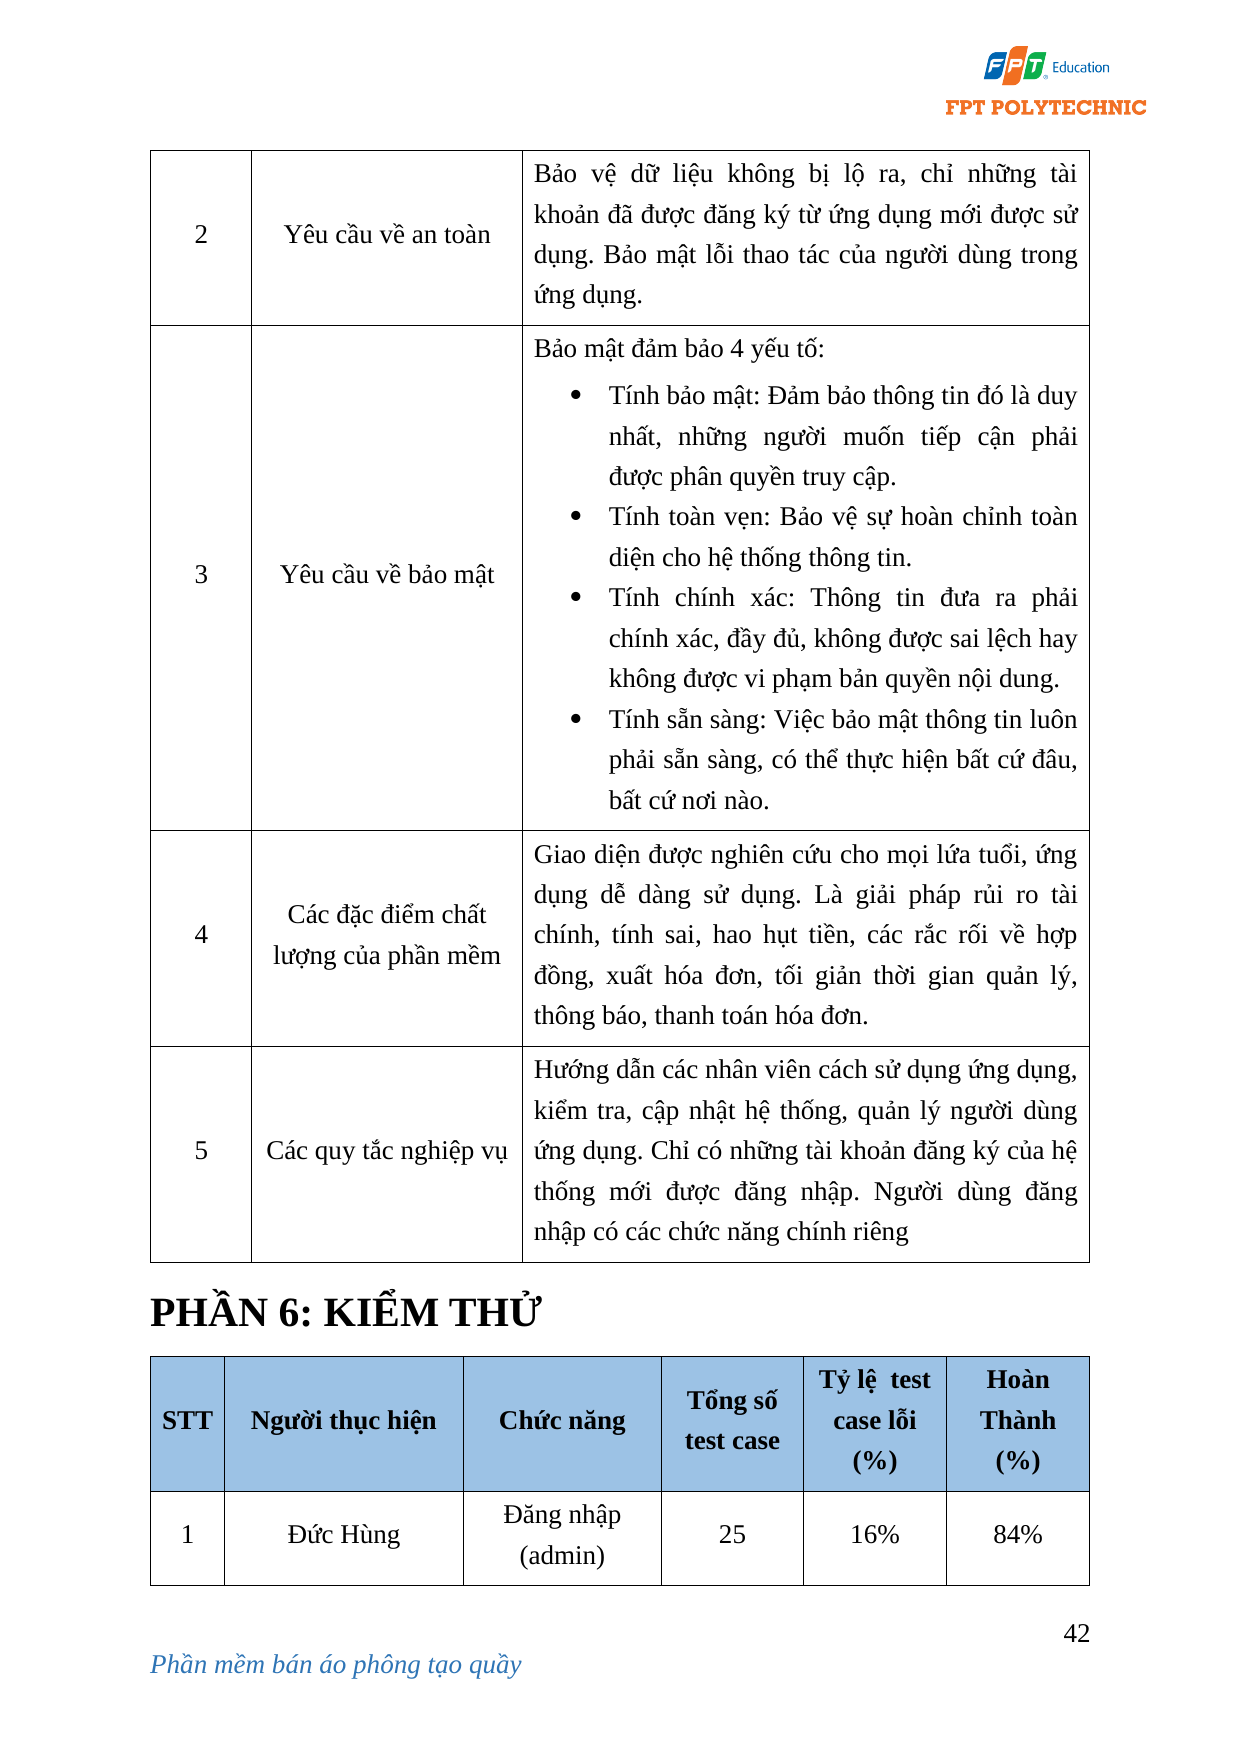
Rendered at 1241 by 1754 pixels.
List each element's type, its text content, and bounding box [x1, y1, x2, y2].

table_cell 1 [151, 1492, 224, 1585]
table_cell Yêu cầu về an toàn [252, 151, 522, 325]
table_header Tổng số test case [662, 1357, 803, 1491]
table_header Hoàn Thành (%) [947, 1357, 1089, 1491]
table_cell Các quy tắc nghiệp vụ [252, 1047, 522, 1262]
table_cell Yêu cầu về bảo mật [252, 326, 522, 830]
table_cell 25 [662, 1492, 803, 1585]
table_cell 3 [151, 326, 251, 830]
table_header Chức năng [464, 1357, 661, 1491]
table_cell Đăng nhập (admin) [464, 1492, 661, 1585]
table_cell Đức Hùng [225, 1492, 463, 1585]
picture [946, 46, 1147, 115]
table_header STT [151, 1357, 224, 1491]
table_cell 84% [947, 1492, 1089, 1585]
table_cell Bảo mật đảm bảo 4 yếu tố: Tính bảo mật: Đảm bảo thông tin đó là duy nhất, những người muốn tiếp cận phải được phân quyền truy cập. Tính toàn vẹn: Bảo vệ sự hoàn chỉnh toàn diện cho hệ thống thông tin. Tính chính xác: Thông tin đưa ra phải chính xác, đầy đủ, không được sai lệch hay không được vi phạm bản quyền nội dung. Tính sẵn sàng: Việc bảo mật thông tin luôn phải sẵn sàng, có thể thực hiện bất cứ đâu, bất cứ nơi nào. [523, 326, 1089, 830]
table_cell 4 [151, 831, 251, 1046]
table_cell Bảo vệ dữ liệu không bị lộ ra, chỉ những tài khoản đã được đăng ký từ ứng dụng mới được sử dụng. Bảo mật lỗi thao tác của người dùng trong ứng dụng. [523, 151, 1089, 325]
table_cell Giao diện được nghiên cứu cho mọi lứa tuổi, ứng dụng dễ dàng sử dụng. Là giải pháp rủi ro tài chính, tính sai, hao hụt tiền, các rắc rối về hợp đồng, xuất hóa đơn, tối giản thời gian quản lý, thông báo, thanh toán hóa đơn. [523, 831, 1089, 1046]
table_cell Các đặc điểm chất lượng của phần mềm [252, 831, 522, 1046]
table_cell 2 [151, 151, 251, 325]
table_header Tỷ lệ test case lỗi (%) [804, 1357, 946, 1491]
table_cell Hướng dẫn các nhân viên cách sử dụng ứng dụng, kiểm tra, cập nhật hệ thống, quản lý người dùng ứng dụng. Chỉ có những tài khoản đăng ký của hệ thống mới được đăng nhập. Người dùng đăng nhập có các chức năng chính riêng [523, 1047, 1089, 1262]
table_cell 16% [804, 1492, 946, 1585]
subtitle PHẦN 6: KIỂM THỬ [150, 1288, 1090, 1336]
table_header Người thục hiện [225, 1357, 463, 1491]
table_cell 5 [151, 1047, 251, 1262]
